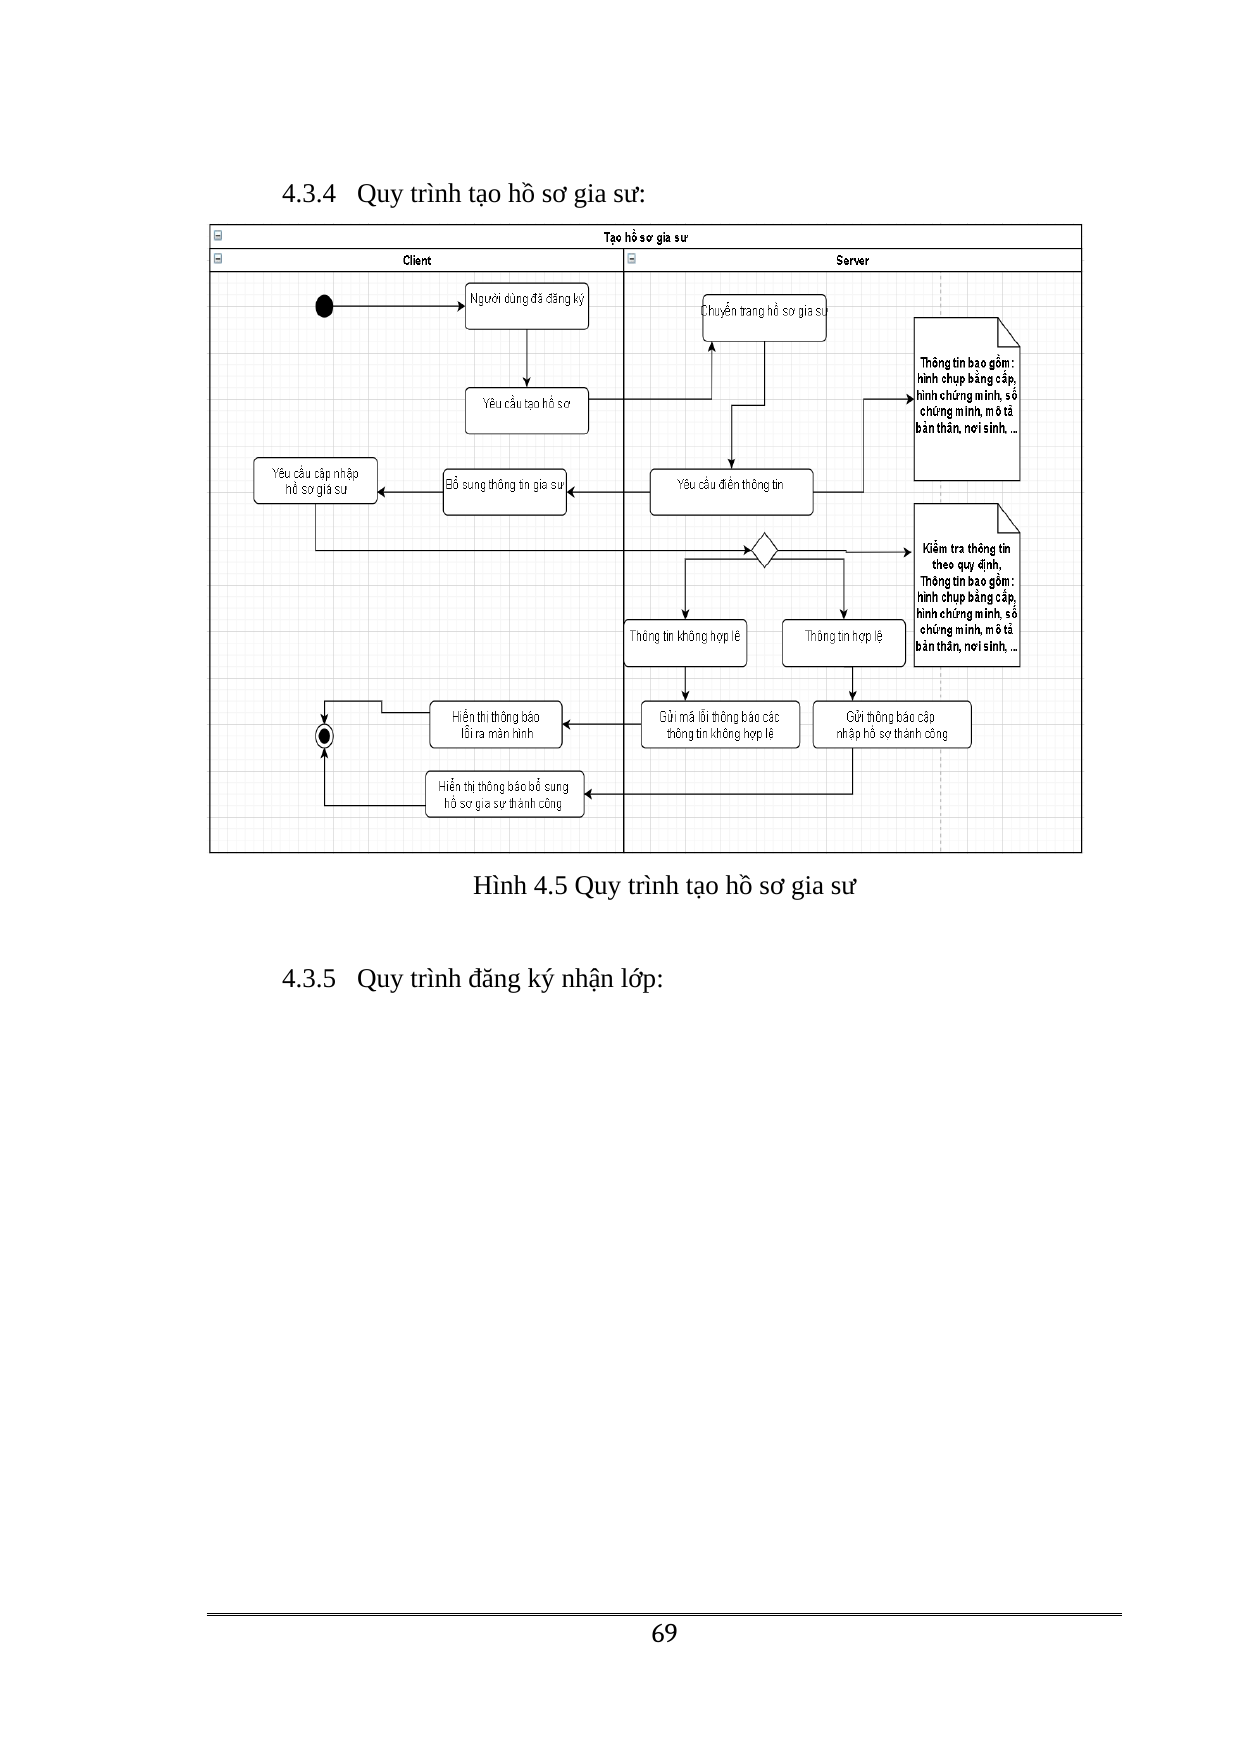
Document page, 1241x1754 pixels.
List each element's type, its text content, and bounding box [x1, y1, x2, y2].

list Quy trình đăng ký nhận lớp: [282, 962, 1122, 994]
list Quy trình tạo hồ sơ gia sư: [282, 177, 1122, 208]
list Hình 4.5 Quy trình tạo hồ sơ gia sư [207, 869, 1122, 900]
